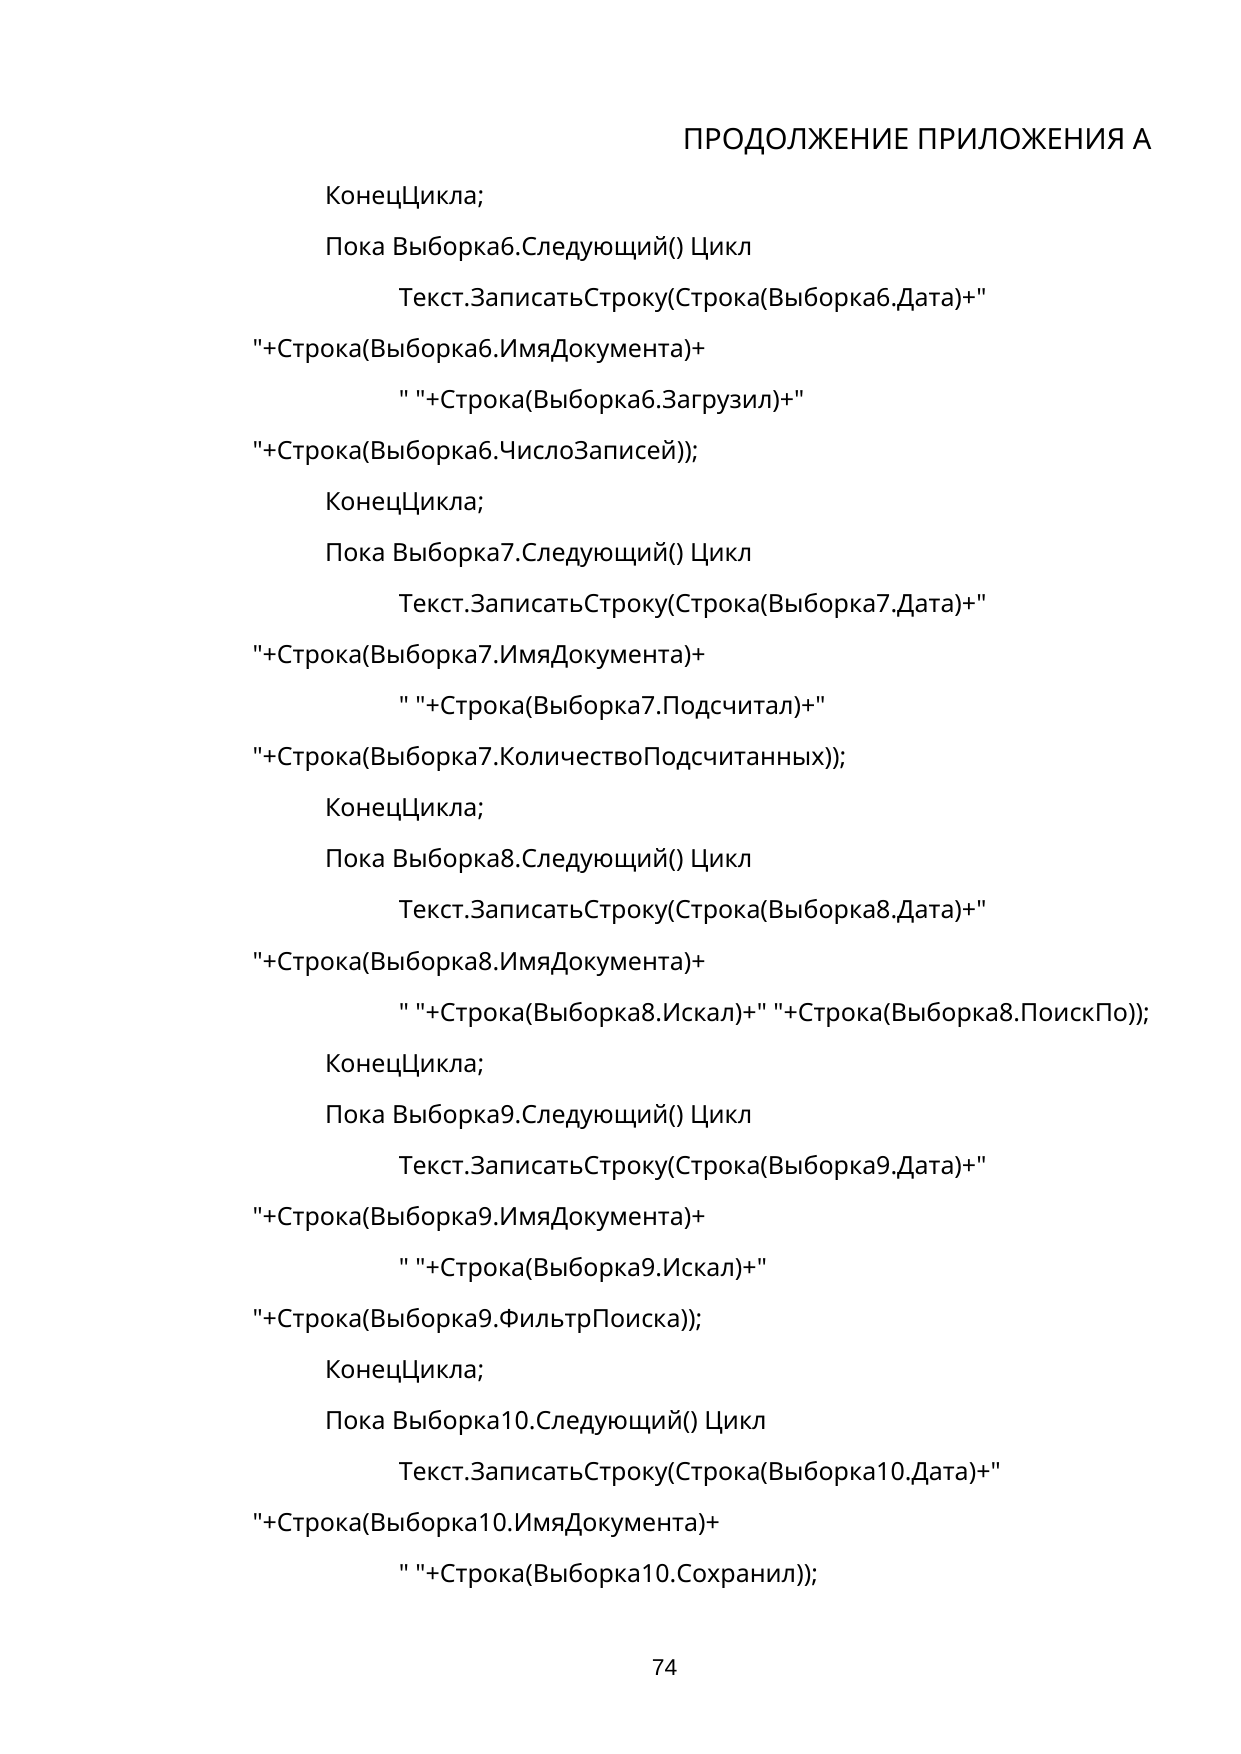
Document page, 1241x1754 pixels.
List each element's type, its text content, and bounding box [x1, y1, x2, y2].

list КонецЦикла; [252, 1352, 1152, 1386]
list Пока Выборка9.Следующий() Цикл [252, 1096, 1152, 1130]
list " "+Строка(Выборка6.Загрузил)+" "+Строка(Выборка6.ЧислоЗаписей)); [252, 382, 1152, 467]
list КонецЦикла; [252, 178, 1152, 212]
list Пока Выборка8.Следующий() Цикл [252, 841, 1152, 875]
list " "+Строка(Выборка10.Сохранил)); [252, 1556, 1152, 1590]
list Текст.ЗаписатьСтроку(Строка(Выборка8.Дата)+" "+Строка(Выборка8.ИмяДокумента)+ [252, 892, 1152, 977]
list КонецЦикла; [252, 1045, 1152, 1079]
list Текст.ЗаписатьСтроку(Строка(Выборка9.Дата)+" "+Строка(Выборка9.ИмяДокумента)+ [252, 1147, 1152, 1232]
list ПРОДОЛЖЕНИЕ ПРИЛОЖЕНИЯ А [177, 118, 1152, 158]
list Текст.ЗаписатьСтроку(Строка(Выборка10.Дата)+" "+Строка(Выборка10.ИмяДокумента)+ [252, 1454, 1152, 1539]
list Текст.ЗаписатьСтроку(Строка(Выборка7.Дата)+" "+Строка(Выборка7.ИмяДокумента)+ [252, 586, 1152, 671]
list Пока Выборка10.Следующий() Цикл [252, 1403, 1152, 1437]
list " "+Строка(Выборка7.Подсчитал)+" "+Строка(Выборка7.КоличествоПодсчитанных)); [252, 688, 1152, 773]
list " "+Строка(Выборка9.Искал)+" "+Строка(Выборка9.ФильтрПоиска)); [252, 1249, 1152, 1334]
list Текст.ЗаписатьСтроку(Строка(Выборка6.Дата)+" "+Строка(Выборка6.ИмяДокумента)+ [252, 280, 1152, 365]
list " "+Строка(Выборка8.Искал)+" "+Строка(Выборка8.ПоискПо)); [252, 994, 1152, 1028]
list КонецЦикла; [252, 790, 1152, 824]
list Пока Выборка6.Следующий() Цикл [252, 229, 1152, 263]
list КонецЦикла; [252, 484, 1152, 518]
list Пока Выборка7.Следующий() Цикл [252, 535, 1152, 569]
